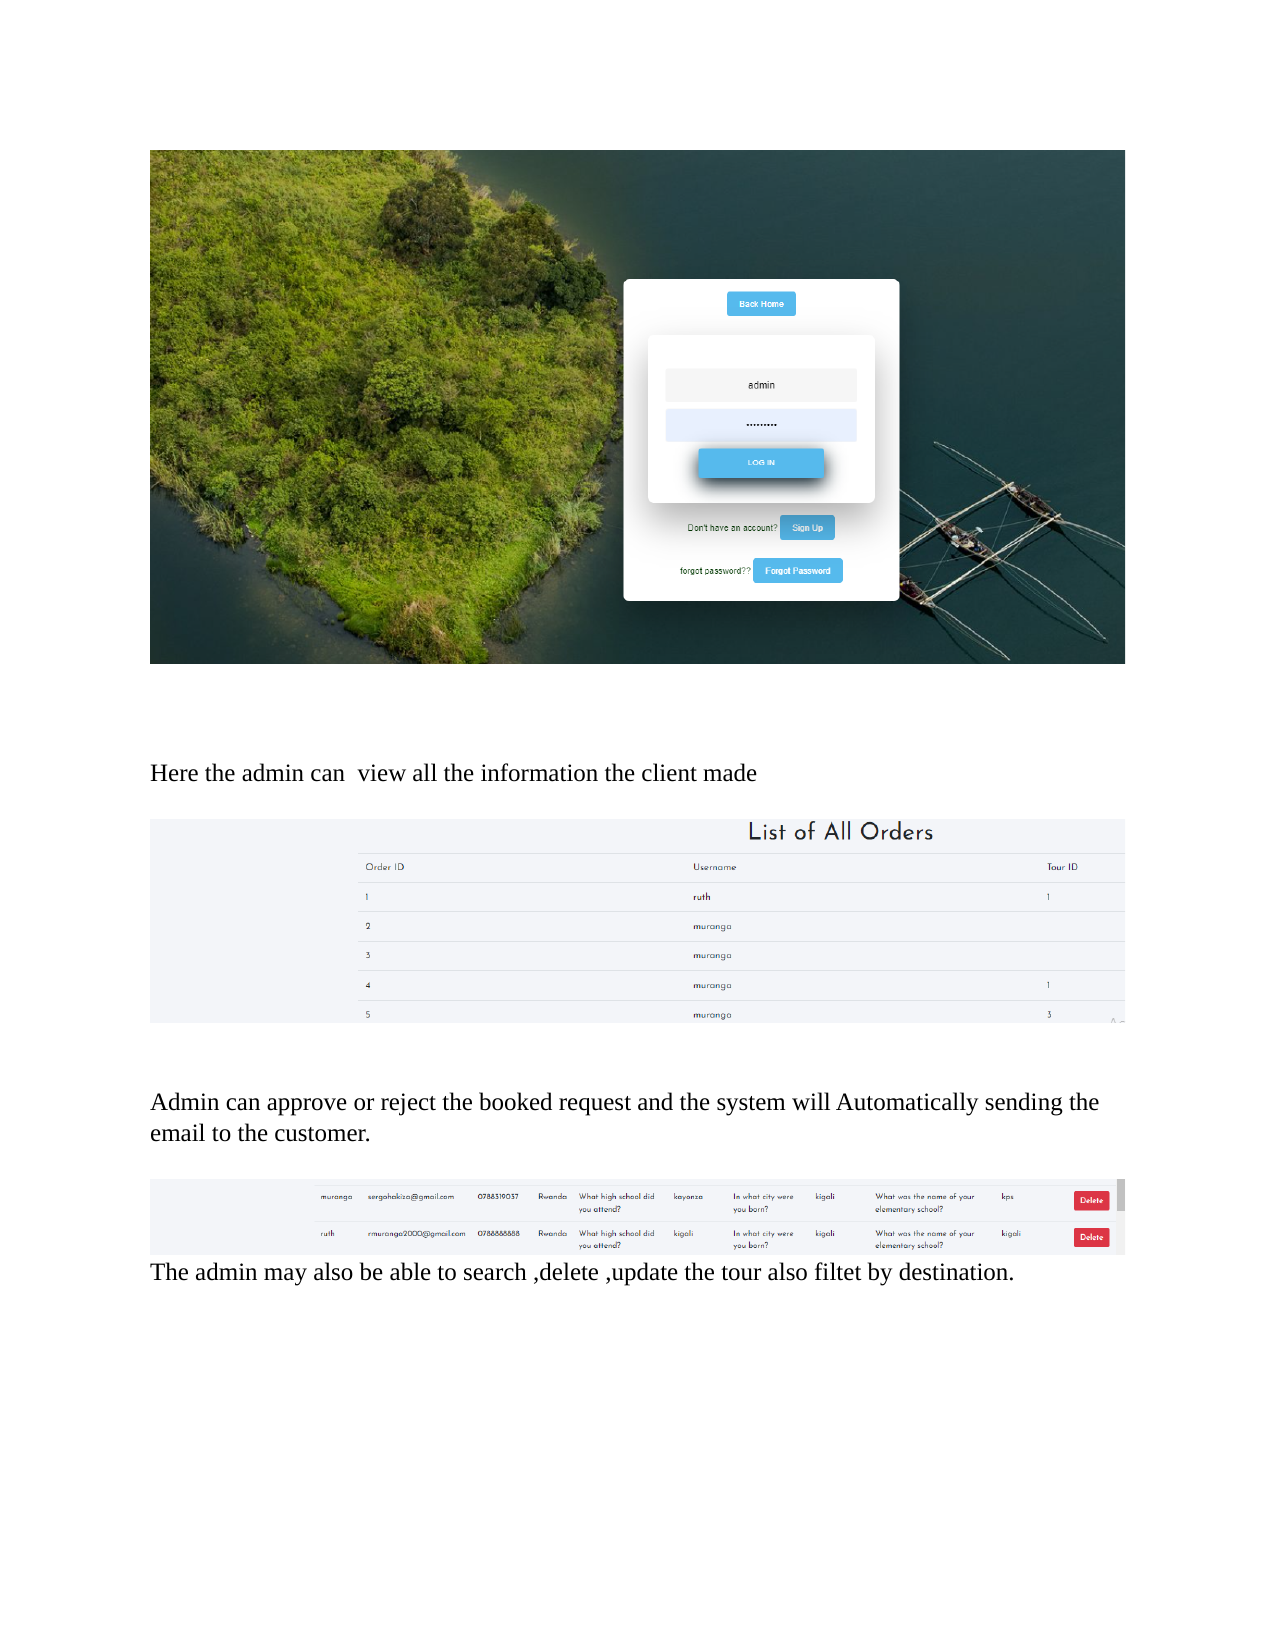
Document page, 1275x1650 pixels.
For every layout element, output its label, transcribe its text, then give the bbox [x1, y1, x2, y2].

text The admin may also be able to search ,delete ,update the tour also filtet by destination. [150, 1257, 1125, 1286]
text Here the admin can view all the information the client made [150, 758, 1125, 786]
picture [150, 150, 1125, 664]
picture [150, 1179, 1125, 1255]
text Admin can approve or reject the booked request and the system will Automatically sending the email to the customer. [150, 1087, 1125, 1146]
picture [150, 819, 1125, 1023]
